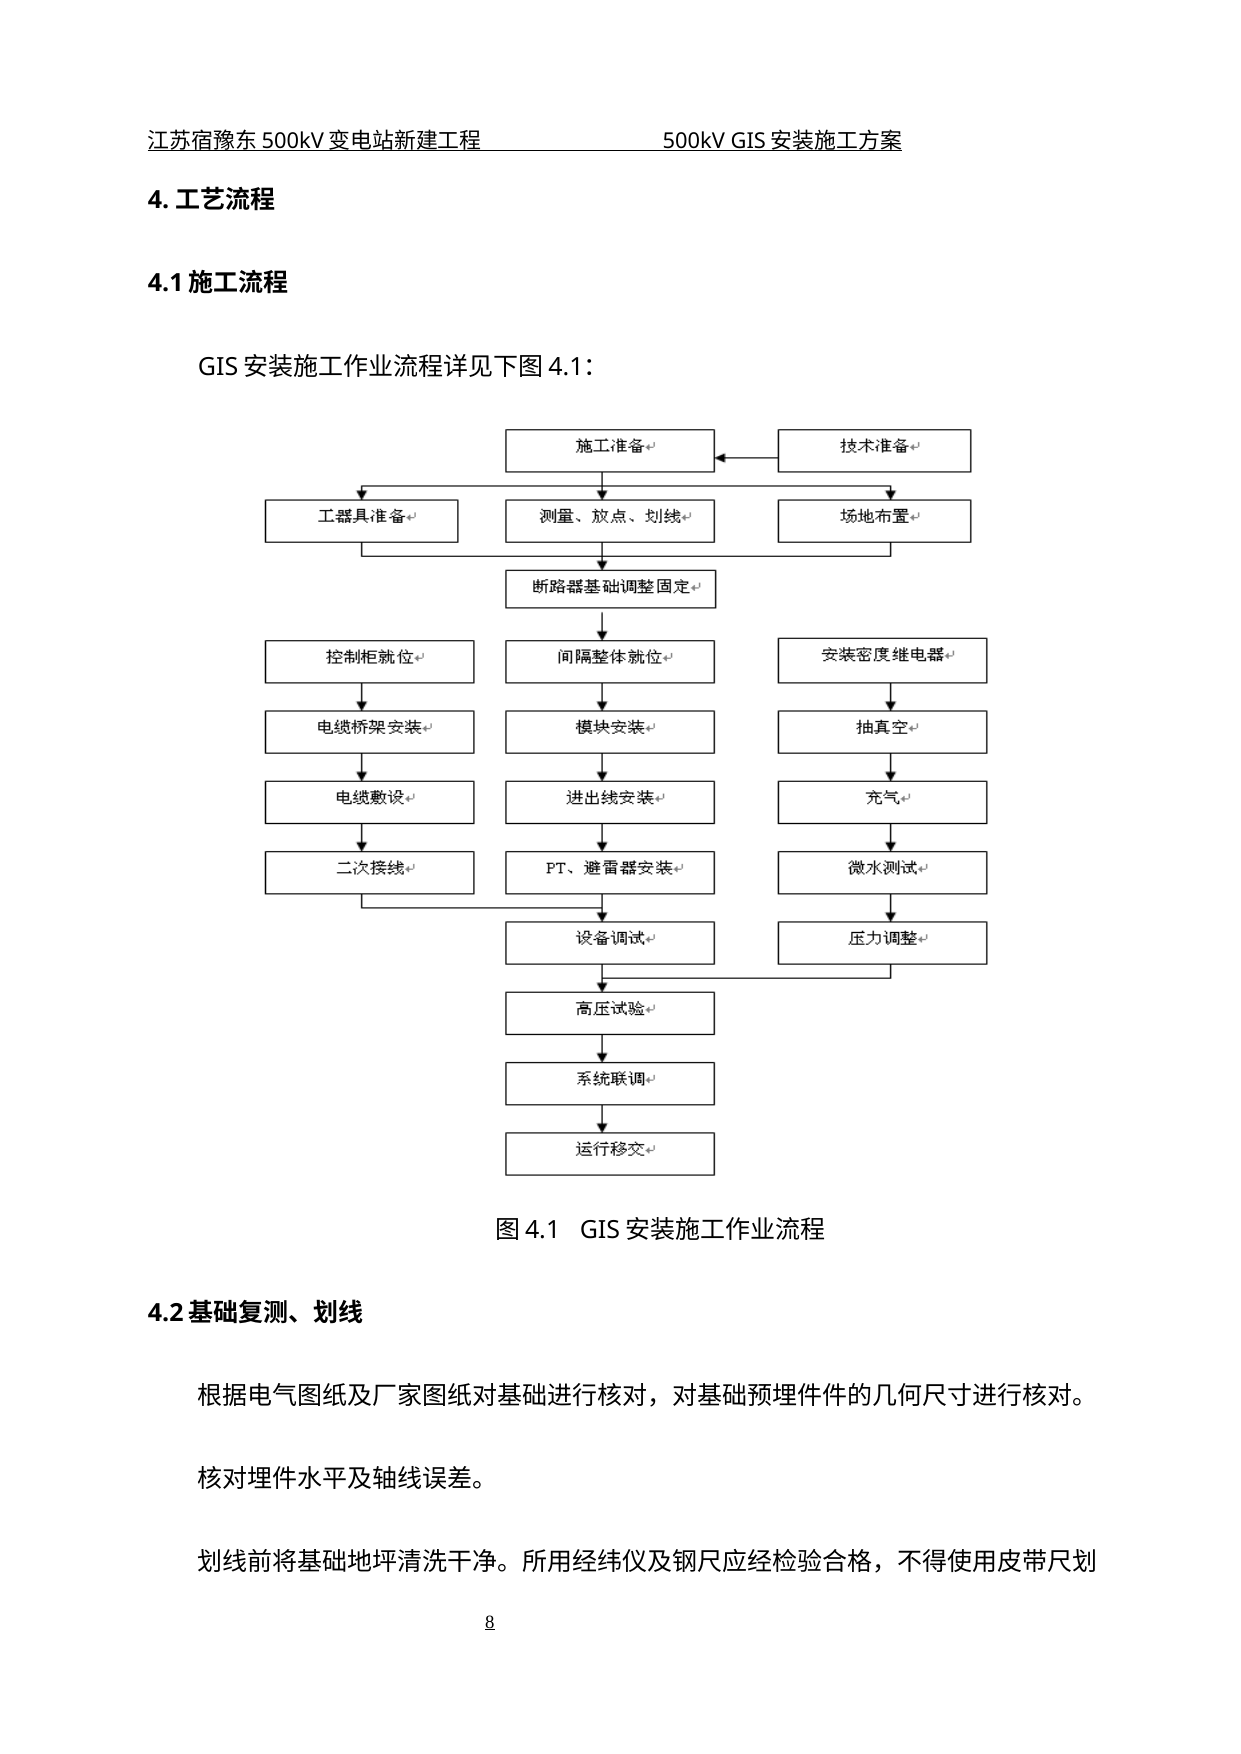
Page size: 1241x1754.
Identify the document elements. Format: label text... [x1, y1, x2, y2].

subtitle 工艺流程 [148, 165, 1122, 230]
text 根据电气图纸及厂家图纸对基础进行核对，对基础预埋件件的几何尺寸进行核对。 [148, 1361, 1122, 1426]
subtitle 4.1施工流程 [148, 248, 1122, 313]
text 图4.1 GIS安装施工作业流程 [148, 1195, 1122, 1260]
text GIS安装施工作业流程详见下图4.1： [148, 332, 1122, 397]
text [148, 1527, 1122, 1592]
text 核对埋件水平及轴线误差。 [148, 1444, 1122, 1509]
picture [261, 414, 1009, 1191]
subtitle 4.2基础复测、划线 [148, 1278, 1122, 1343]
